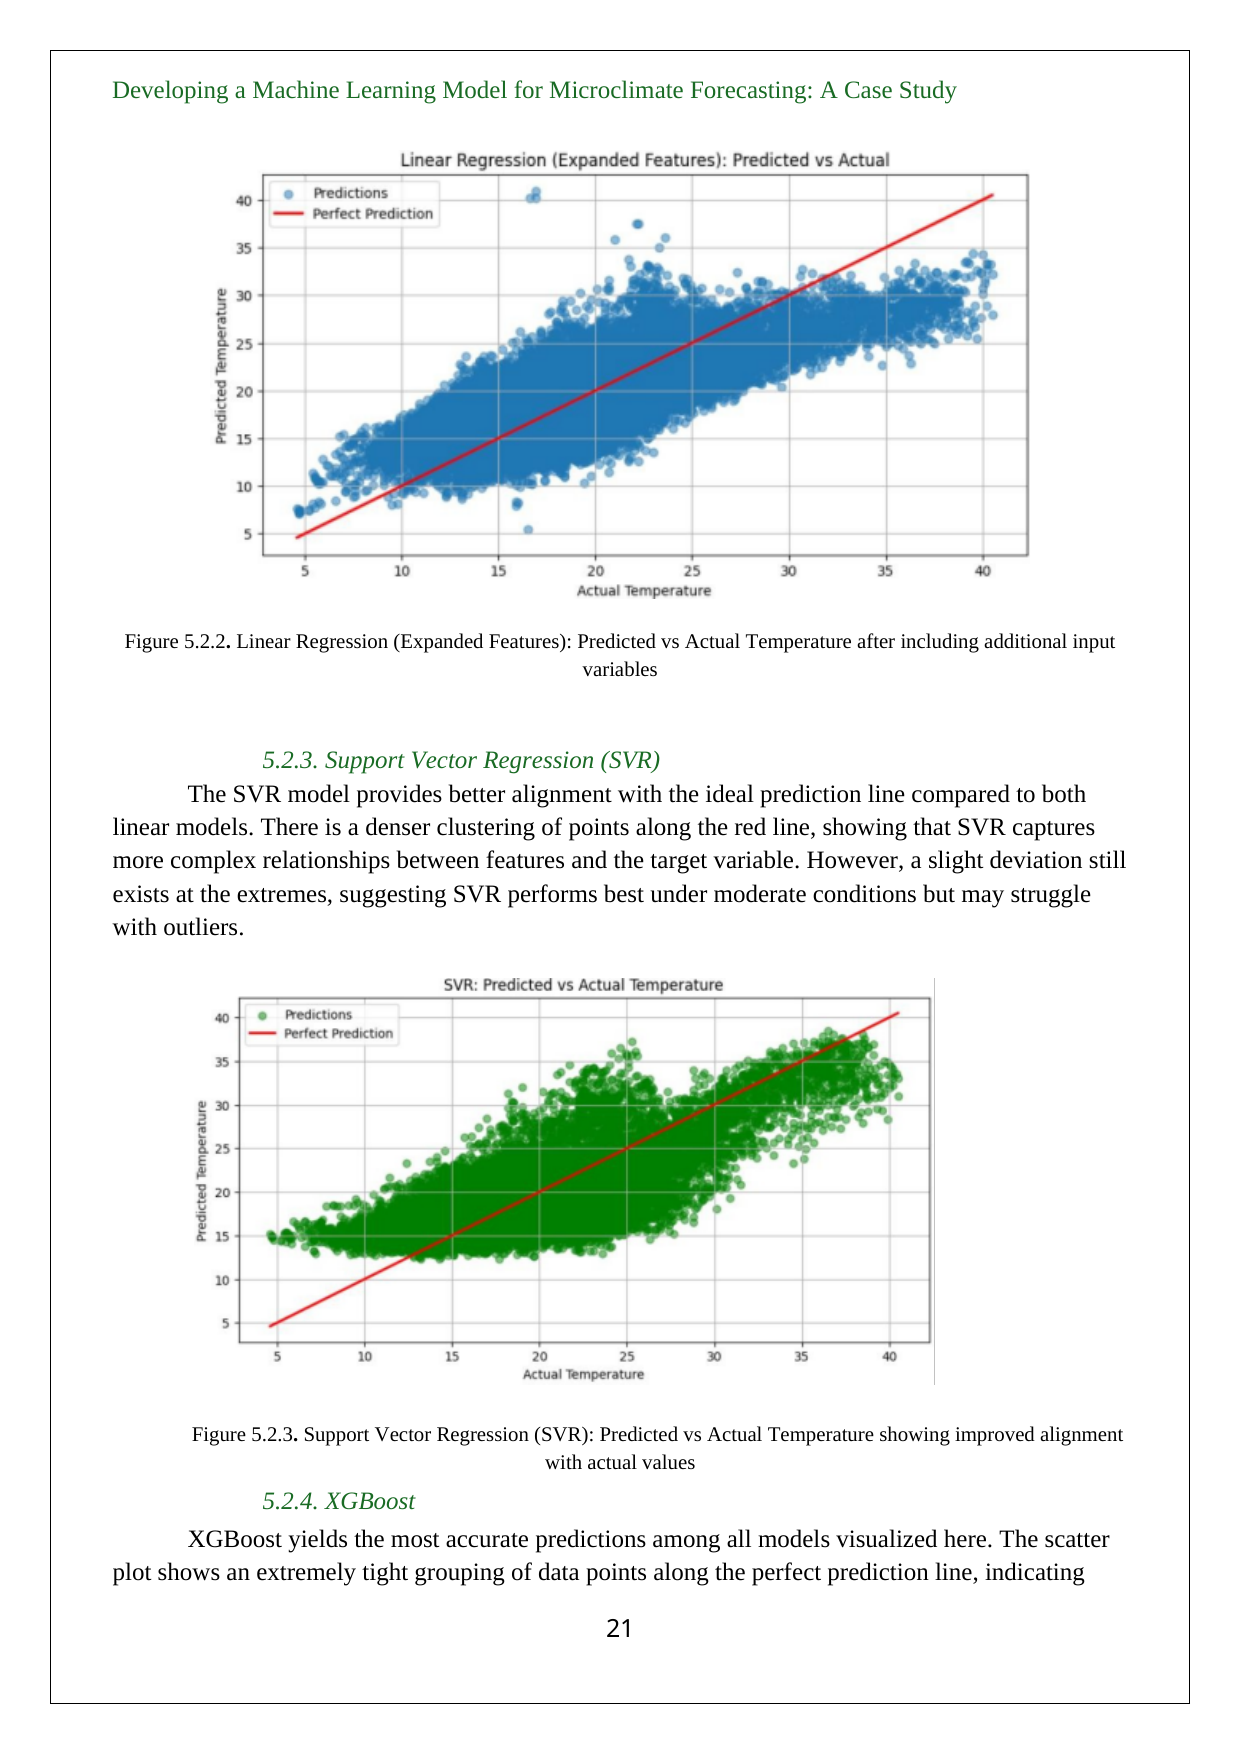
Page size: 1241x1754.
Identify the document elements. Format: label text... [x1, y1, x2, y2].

subtitle 5.2.3. Support Vector Regression (SVR) [187, 746, 1128, 774]
text Figure 5.2.2. Linear Regression (Expanded Features): Predicted vs Actual Temperature after including additional input variables [112, 629, 1128, 681]
subtitle 5.2.4. XGBoost [187, 1486, 1128, 1515]
picture [210, 150, 1031, 599]
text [112, 1524, 1128, 1586]
picture [193, 978, 936, 1385]
text Figure 5.2.3. Support Vector Regression (SVR): Predicted vs Actual Temperature showing improved alignment with actual values [112, 1422, 1128, 1474]
text The SVR model provides better alignment with the ideal prediction line compared to both linear models. There is a denser clustering of points along the red line, showing that SVR captures more complex relationships between features and the target variable. However, a slight deviation still exists at the extremes, suggesting SVR performs best under moderate conditions but may struggle with outliers. [112, 779, 1128, 941]
